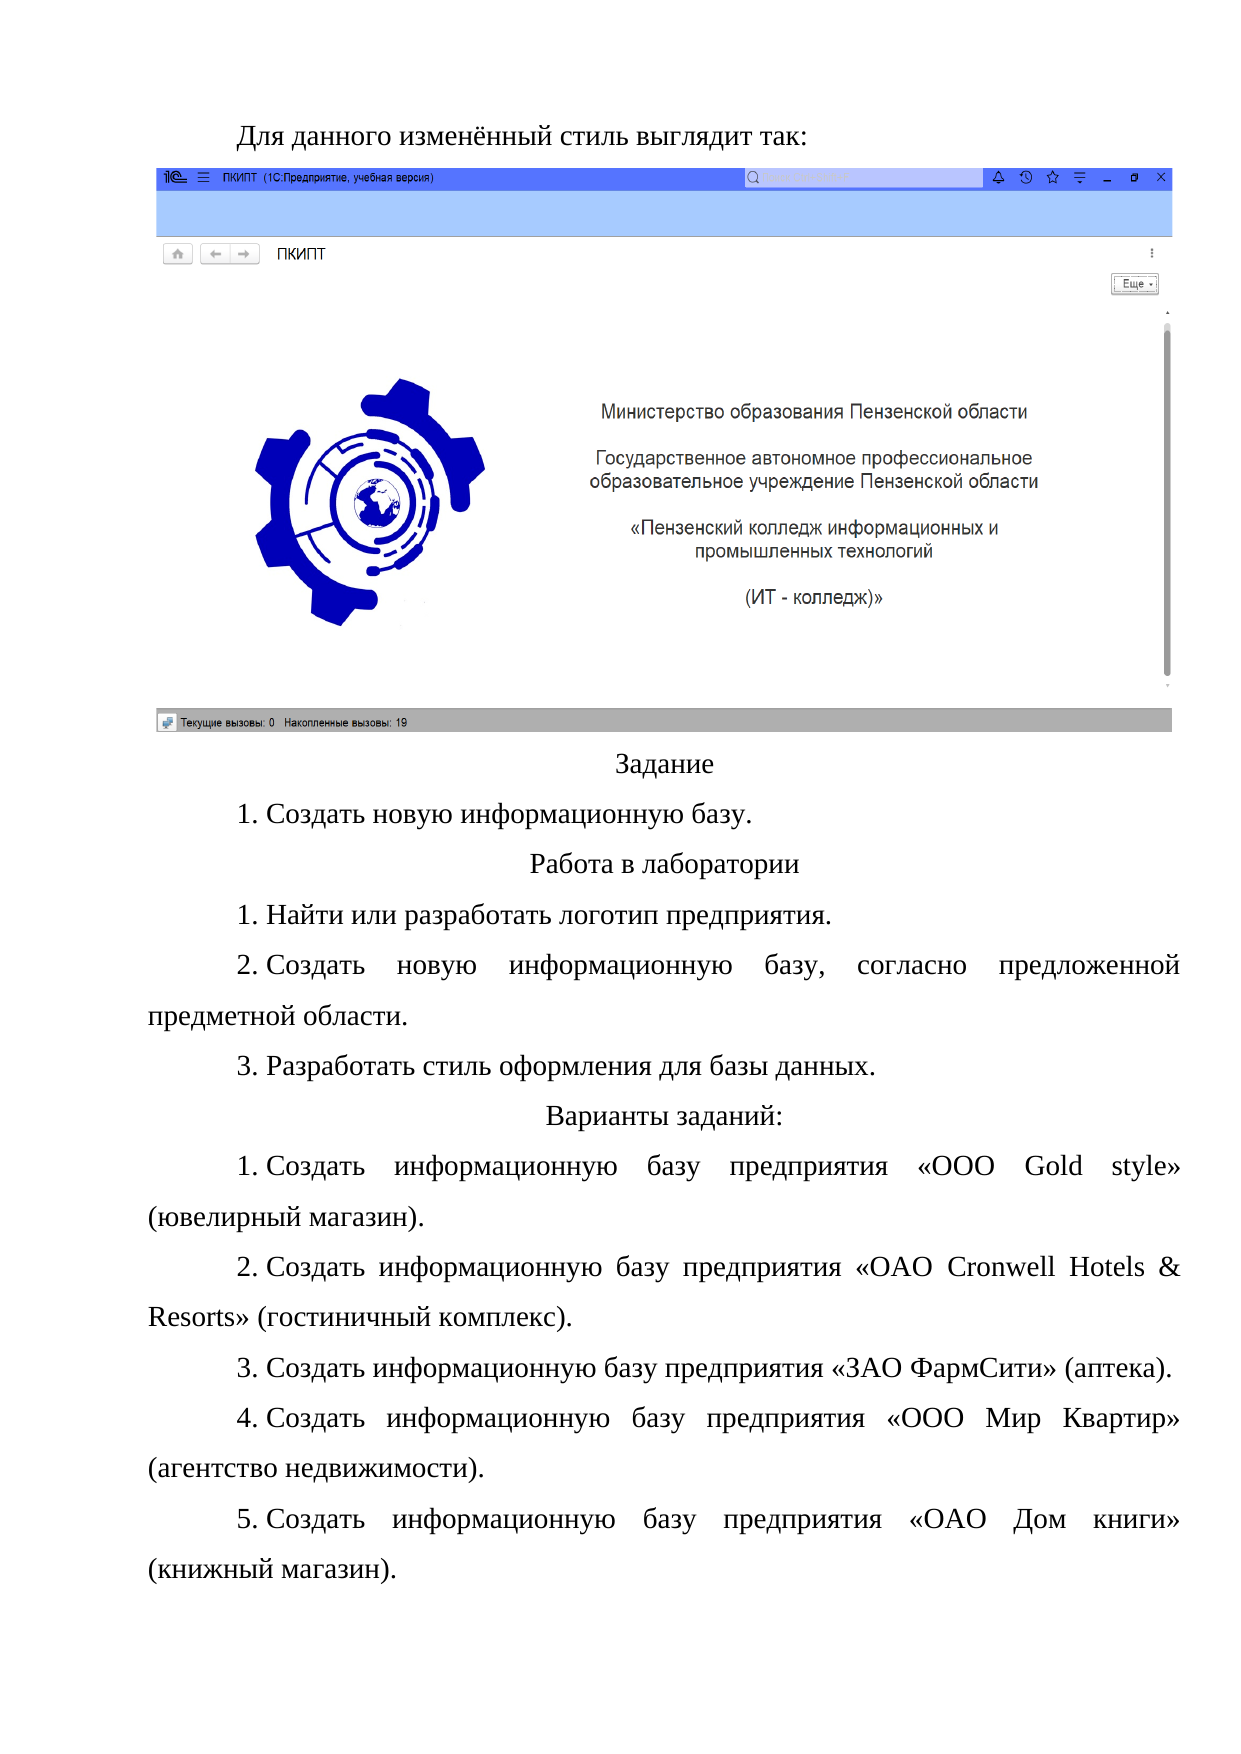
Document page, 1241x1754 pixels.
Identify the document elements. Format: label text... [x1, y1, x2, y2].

list Создать информационную базу предприятия «ООО Мир Квартир» (агентство недвижимости). [148, 1400, 1181, 1484]
list Найти или разработать логотип предприятия. [148, 897, 1181, 931]
list Создать информационную базу предприятия «ОАО Дом книги» (книжный магазин). [148, 1501, 1181, 1584]
text Задание [148, 746, 1181, 779]
list Создать новую информационную базу, согласно предложенной предметной области. [148, 947, 1181, 1031]
list Создать информационную базу предприятия «ОАО Cronwell Hotels & Resorts» (гостиничный комплекс). [148, 1249, 1181, 1333]
list Создать информационную базу предприятия «ЗАО ФармСити» (аптека). [1042, 1350, 1181, 1383]
picture [156, 168, 1173, 732]
text Для данного изменённый стиль выглядит так: [148, 118, 1181, 152]
list Создать новую информационную базу. [148, 796, 1181, 830]
list Разработать стиль оформления для базы данных. [148, 1048, 1181, 1081]
text Варианты заданий: [148, 1098, 1181, 1132]
list Создать информационную базу предприятия «ООО Gold style» (ювелирный магазин). [148, 1148, 1181, 1232]
list Создать информационную базу предприятия «ЗАО ФармСити» (аптека). [148, 1350, 910, 1383]
text Работа в лаборатории [148, 847, 1181, 880]
